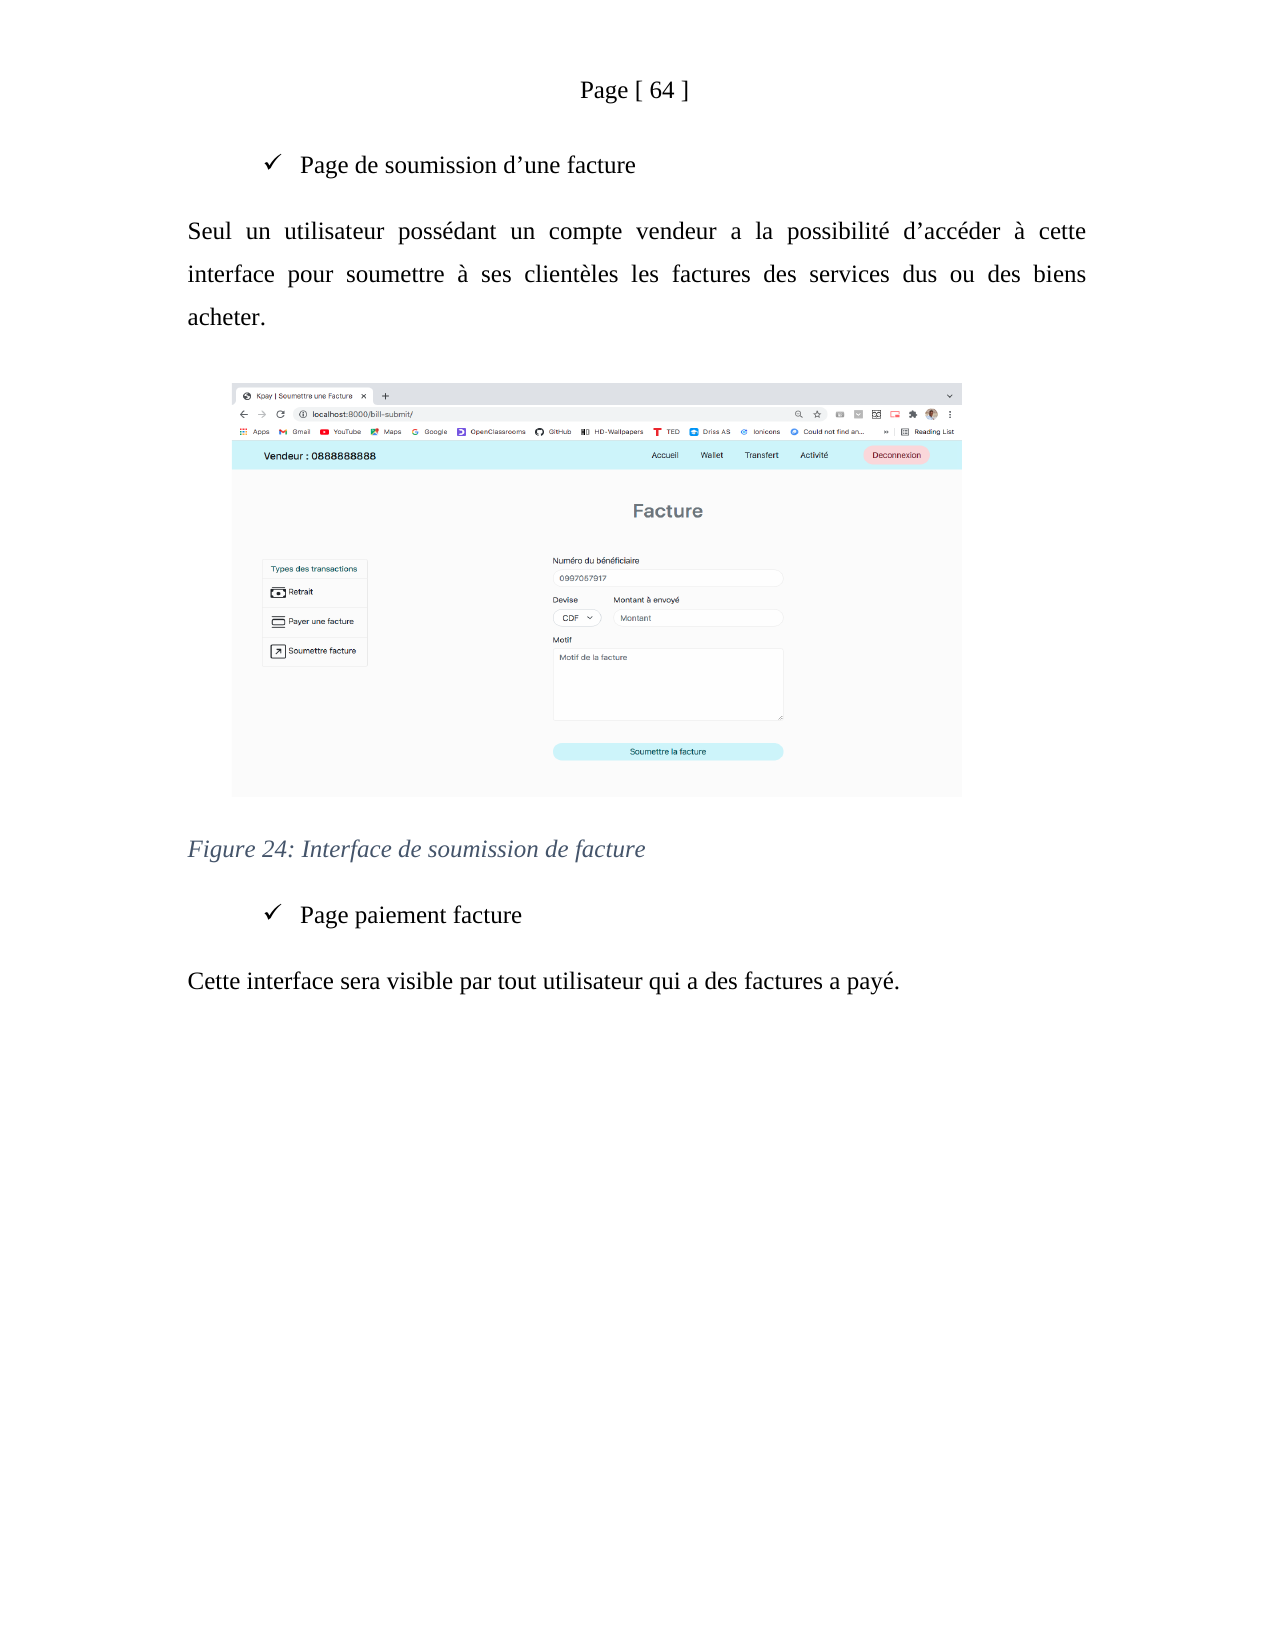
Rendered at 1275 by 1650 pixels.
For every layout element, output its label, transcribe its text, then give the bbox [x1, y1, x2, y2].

text Figure 24: Interface de soumission de facture [187, 834, 1087, 863]
list Page de soumission d’une facture [262, 150, 1087, 179]
list Seul un utilisateur possédant un compte vendeur a la possibilité d’accéder à cette interface pour soumettre à ses clientèles les factures des services dus ou des biens acheter. [187, 216, 1087, 331]
picture [231, 383, 962, 797]
list Page paiement facture [262, 900, 1087, 929]
list Cette interface sera visible par tout utilisateur qui a des factures a payé. [187, 966, 1087, 995]
